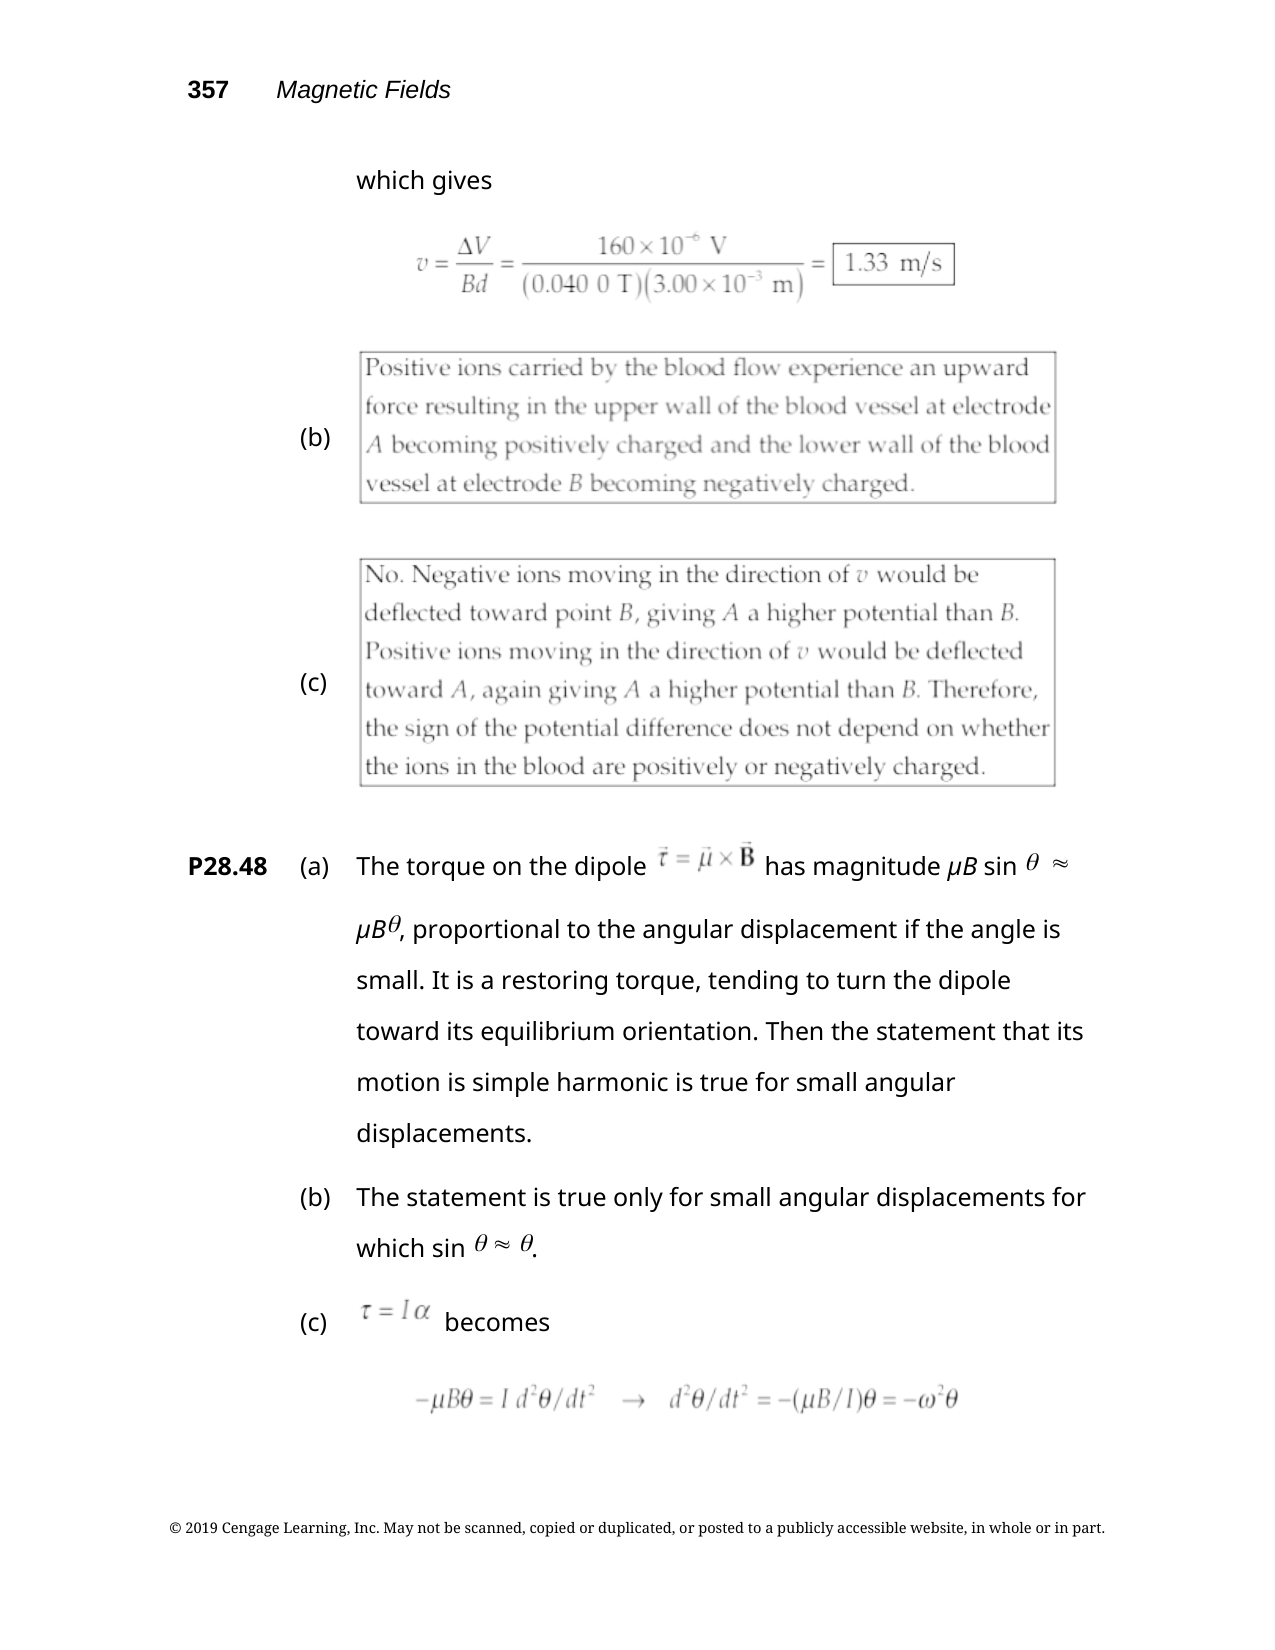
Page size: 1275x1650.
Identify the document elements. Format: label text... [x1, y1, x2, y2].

text (b) The statement is true only for small angular displacements for which sin . [187, 1179, 1087, 1264]
text (c) becomes [187, 1294, 1087, 1349]
text (b) [187, 347, 1087, 525]
text which gives [187, 162, 1087, 197]
text (c) [187, 555, 1087, 808]
text P28.48 (a) The torque on the dipole has magnitude µB sin µB, proportional to the angular displacement if the angle is small. It is a restoring torque, tending to turn the dipole toward its equilibrium orientation. Then the statement that its motion is simple harmonic is true for small angular displacements. [187, 837, 1087, 1150]
